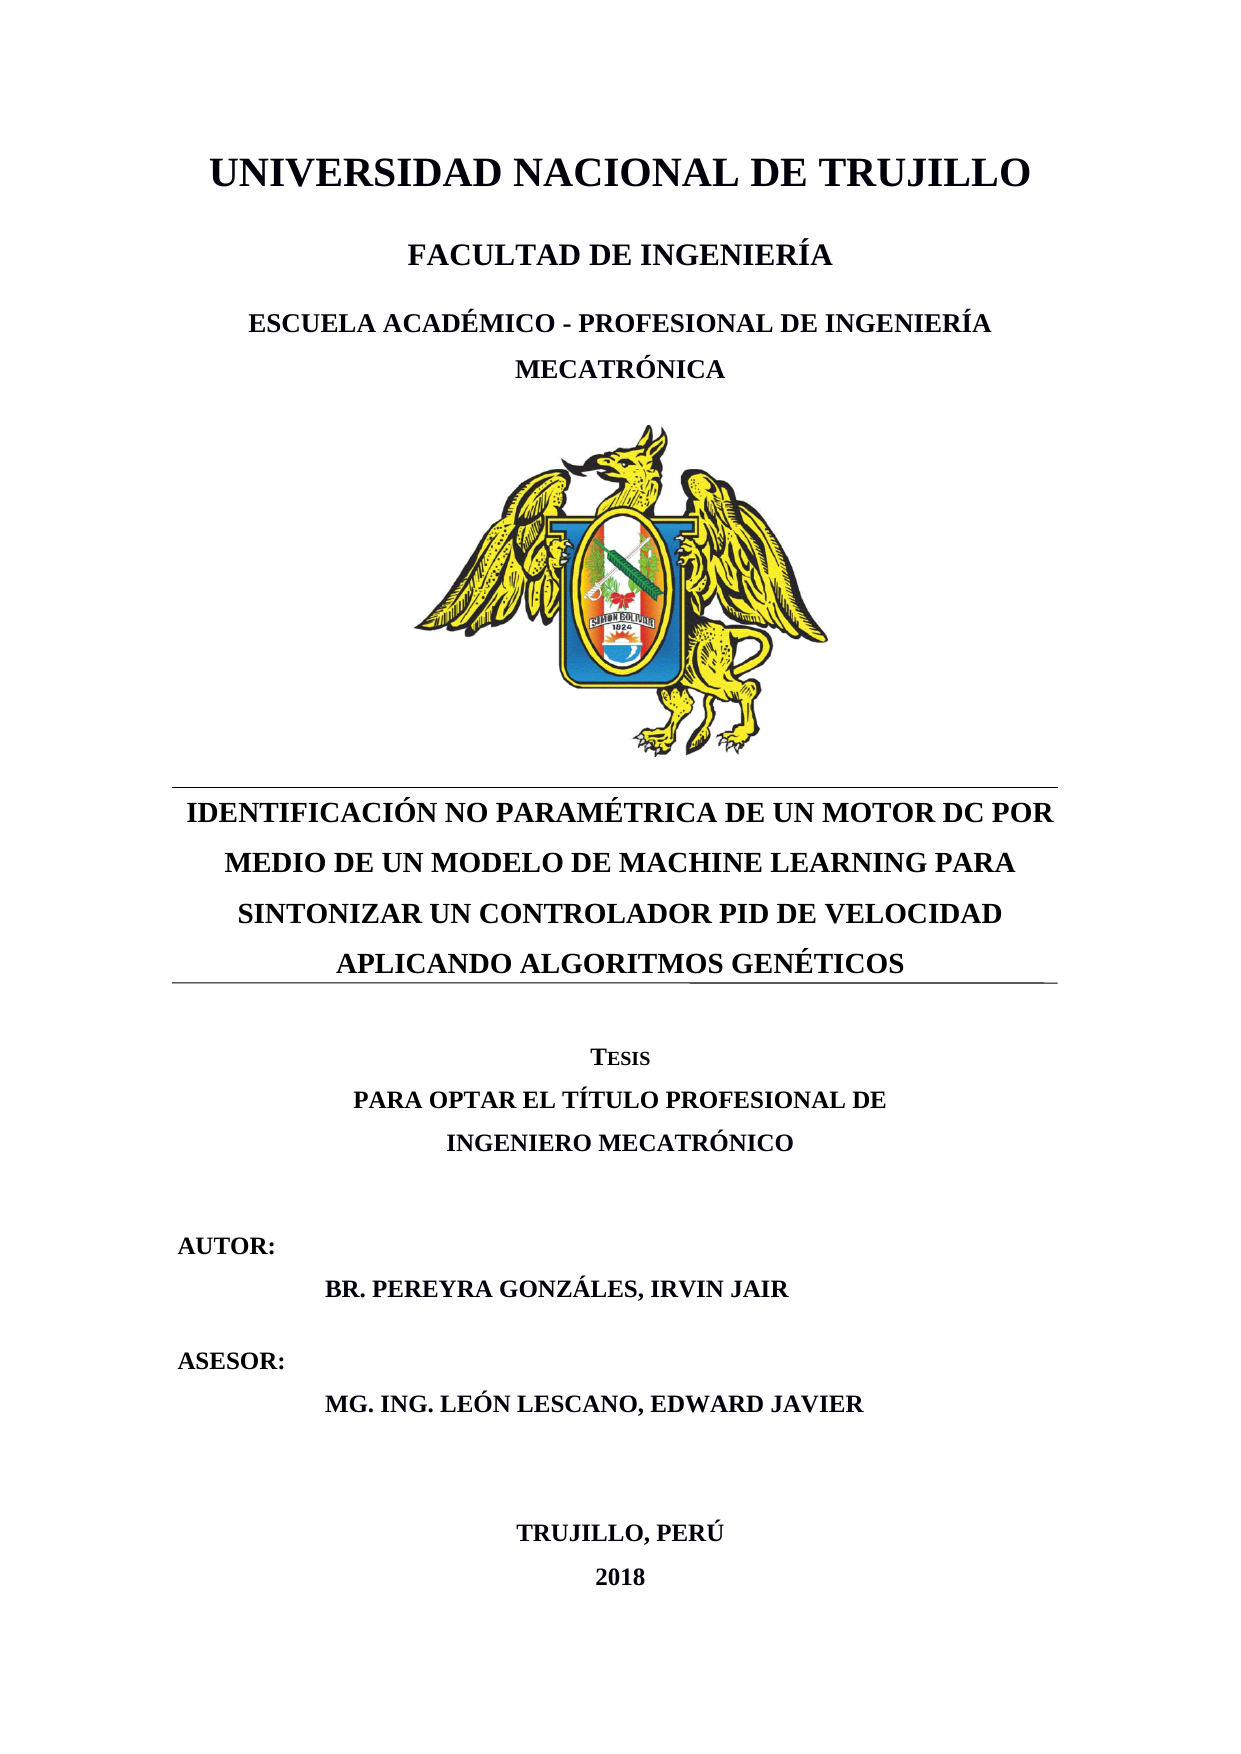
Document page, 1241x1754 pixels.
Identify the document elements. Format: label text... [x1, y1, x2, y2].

text Mg. Ing. León Lescano, Edward Javier [251, 1389, 1063, 1418]
text Universidad Nacional de Trujillo [177, 148, 1063, 196]
text IDENTIFICACIÓN NO PARAMÉTRICA DE UN MOTOR DC POR MEDIO DE UN MODELO DE MACHINE LEARNING PARA SINTONIZAR UN CONTROLADOR PID DE VELOCIDAD APLICANDO ALGORITMOS GENÉTICOS [177, 795, 1063, 980]
text 2018 [177, 1562, 1063, 1590]
text Tesis [177, 1042, 1063, 1071]
text Trujillo, Perú [177, 1518, 1063, 1547]
picture [411, 425, 829, 757]
text Autor: [177, 1231, 1063, 1260]
text para optar el título profesional de [177, 1085, 1063, 1114]
text Br. Pereyra Gonzáles, Irvin Jair [251, 1274, 1063, 1303]
text Asesor: [177, 1346, 1063, 1375]
text Facultad de Ingeniería [177, 236, 1063, 272]
text INGENIERO MECATRÓNICO [177, 1128, 1063, 1157]
text ESCUELA ACADÉMICO - PROFESIONAL DE INGENIERÍA MECATRÓNICA [177, 307, 1063, 384]
